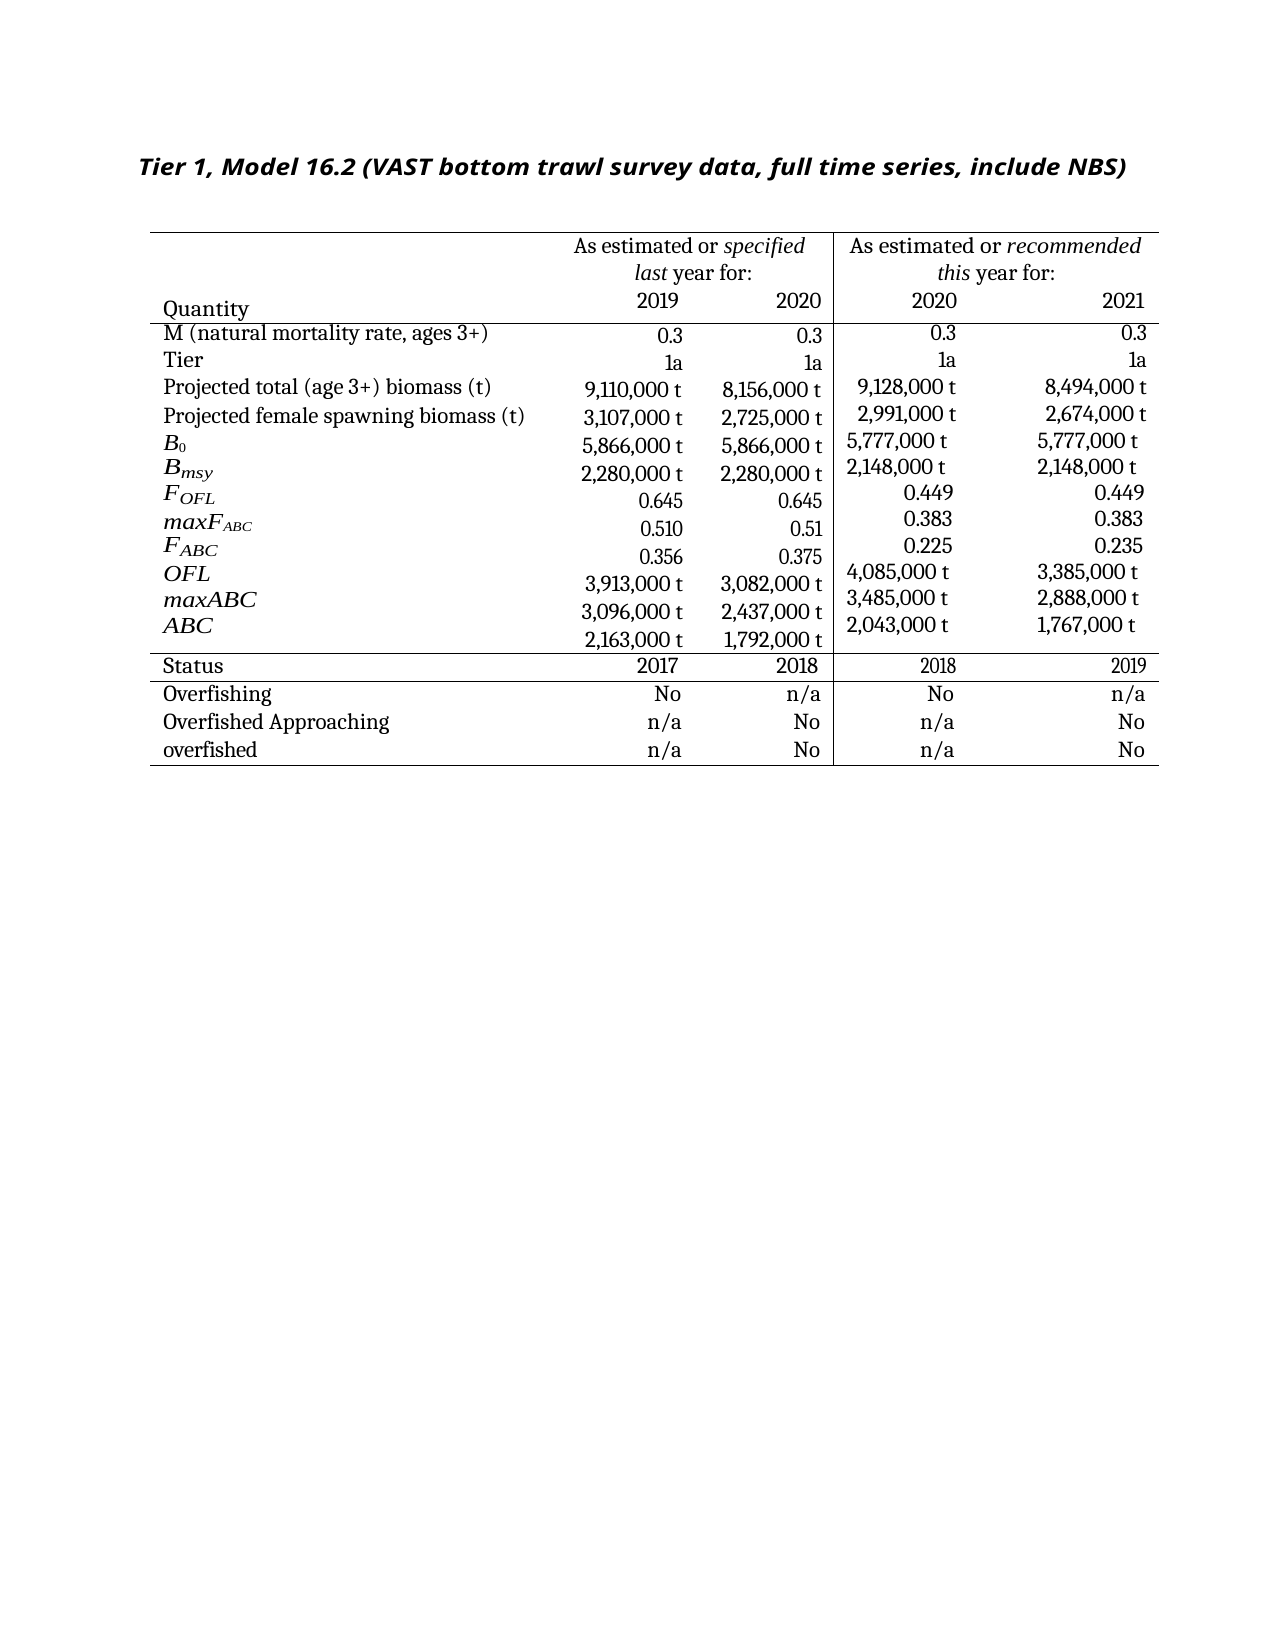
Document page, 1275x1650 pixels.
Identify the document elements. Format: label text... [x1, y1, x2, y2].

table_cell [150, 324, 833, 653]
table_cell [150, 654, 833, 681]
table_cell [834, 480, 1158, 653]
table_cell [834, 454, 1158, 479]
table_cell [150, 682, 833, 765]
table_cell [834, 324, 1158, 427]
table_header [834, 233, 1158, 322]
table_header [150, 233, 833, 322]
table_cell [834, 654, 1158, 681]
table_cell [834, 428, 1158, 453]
text Tier 1, Model 16.2 (VAST bottom trawl survey data, full time series, include NBS) [15, 151, 1250, 182]
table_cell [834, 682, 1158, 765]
